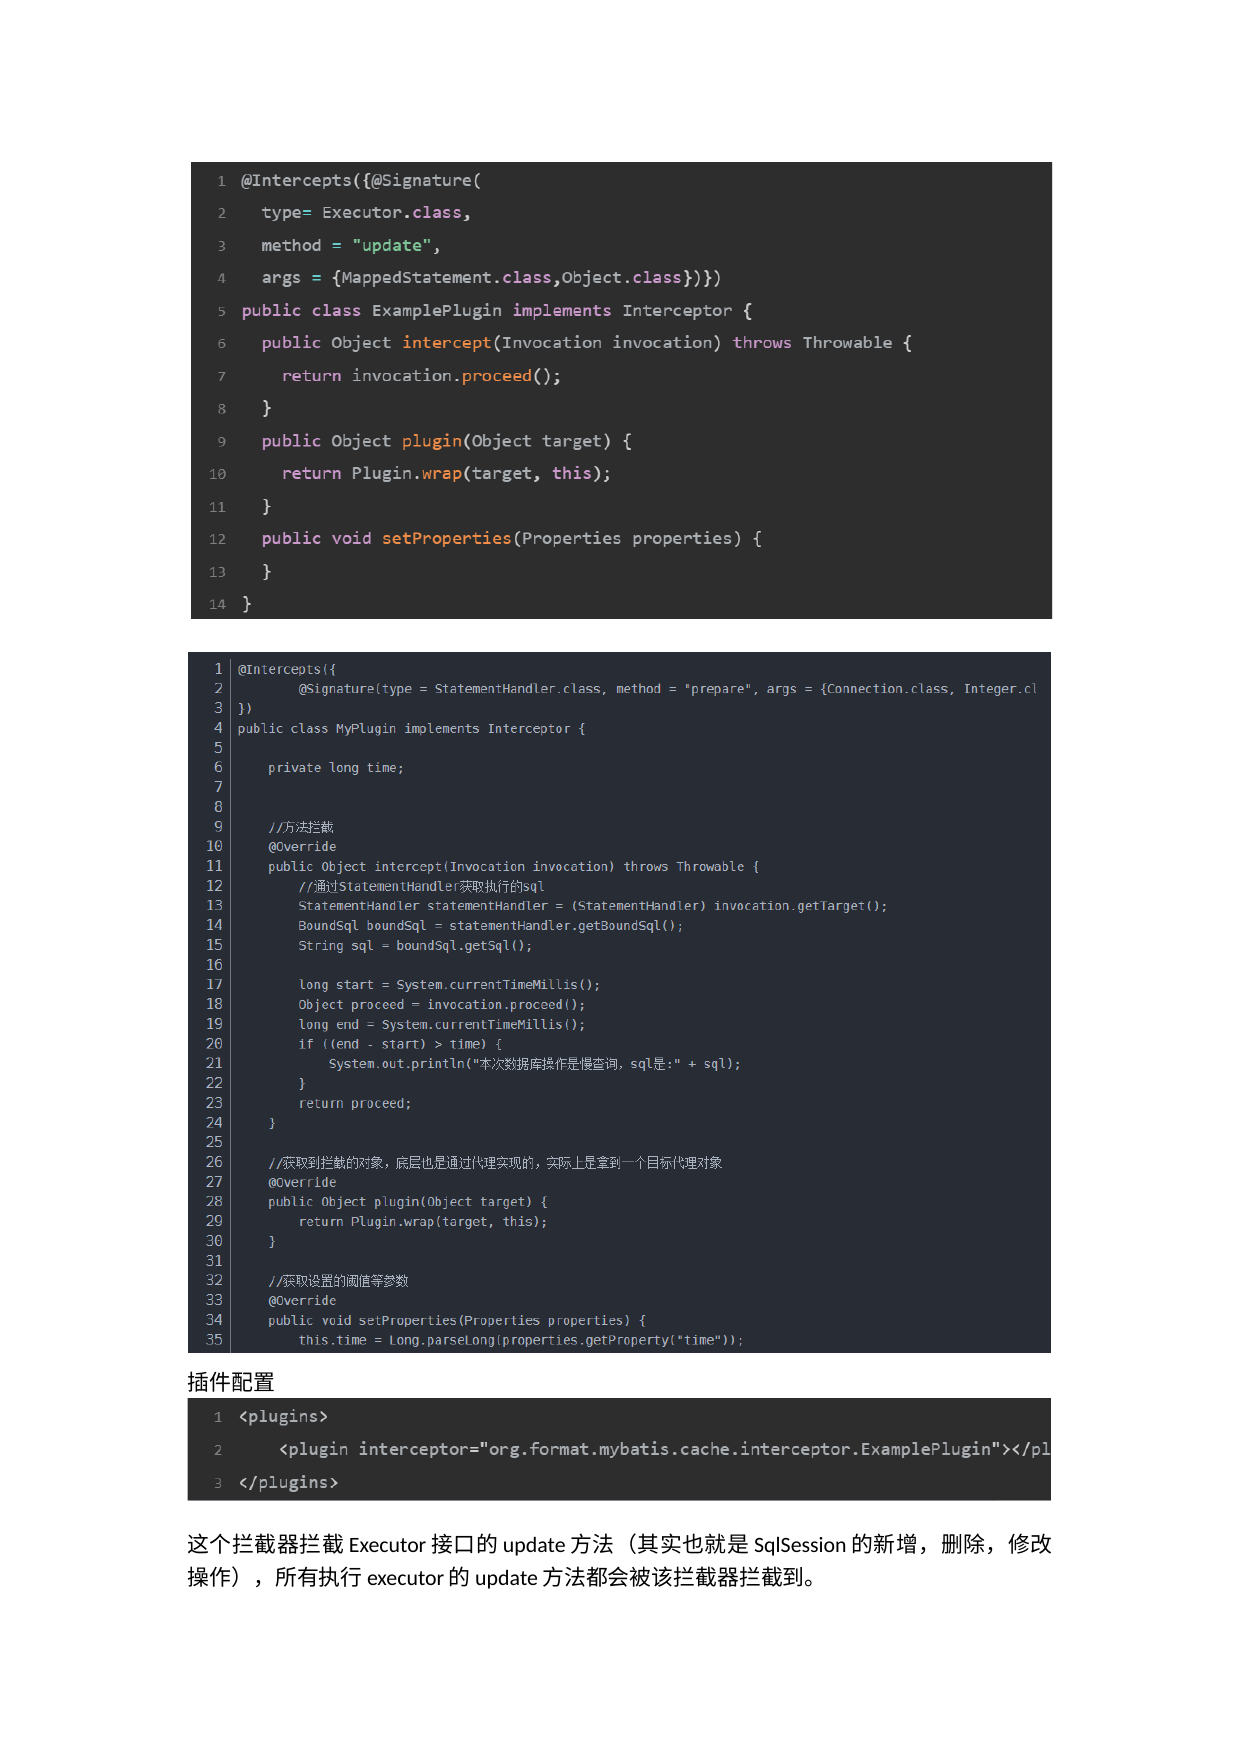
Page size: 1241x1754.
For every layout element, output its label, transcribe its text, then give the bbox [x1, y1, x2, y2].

picture [187, 1397, 1052, 1501]
picture [187, 162, 1053, 619]
text 这个拦截器拦截Executor接口的update方法（其实也就是SqlSession的新增，删除，修改操作），所有执行executor的update方法都会被该拦截器拦截到。 [187, 1527, 1053, 1592]
text 插件配置 [187, 1364, 1053, 1397]
picture [187, 649, 1052, 1353]
